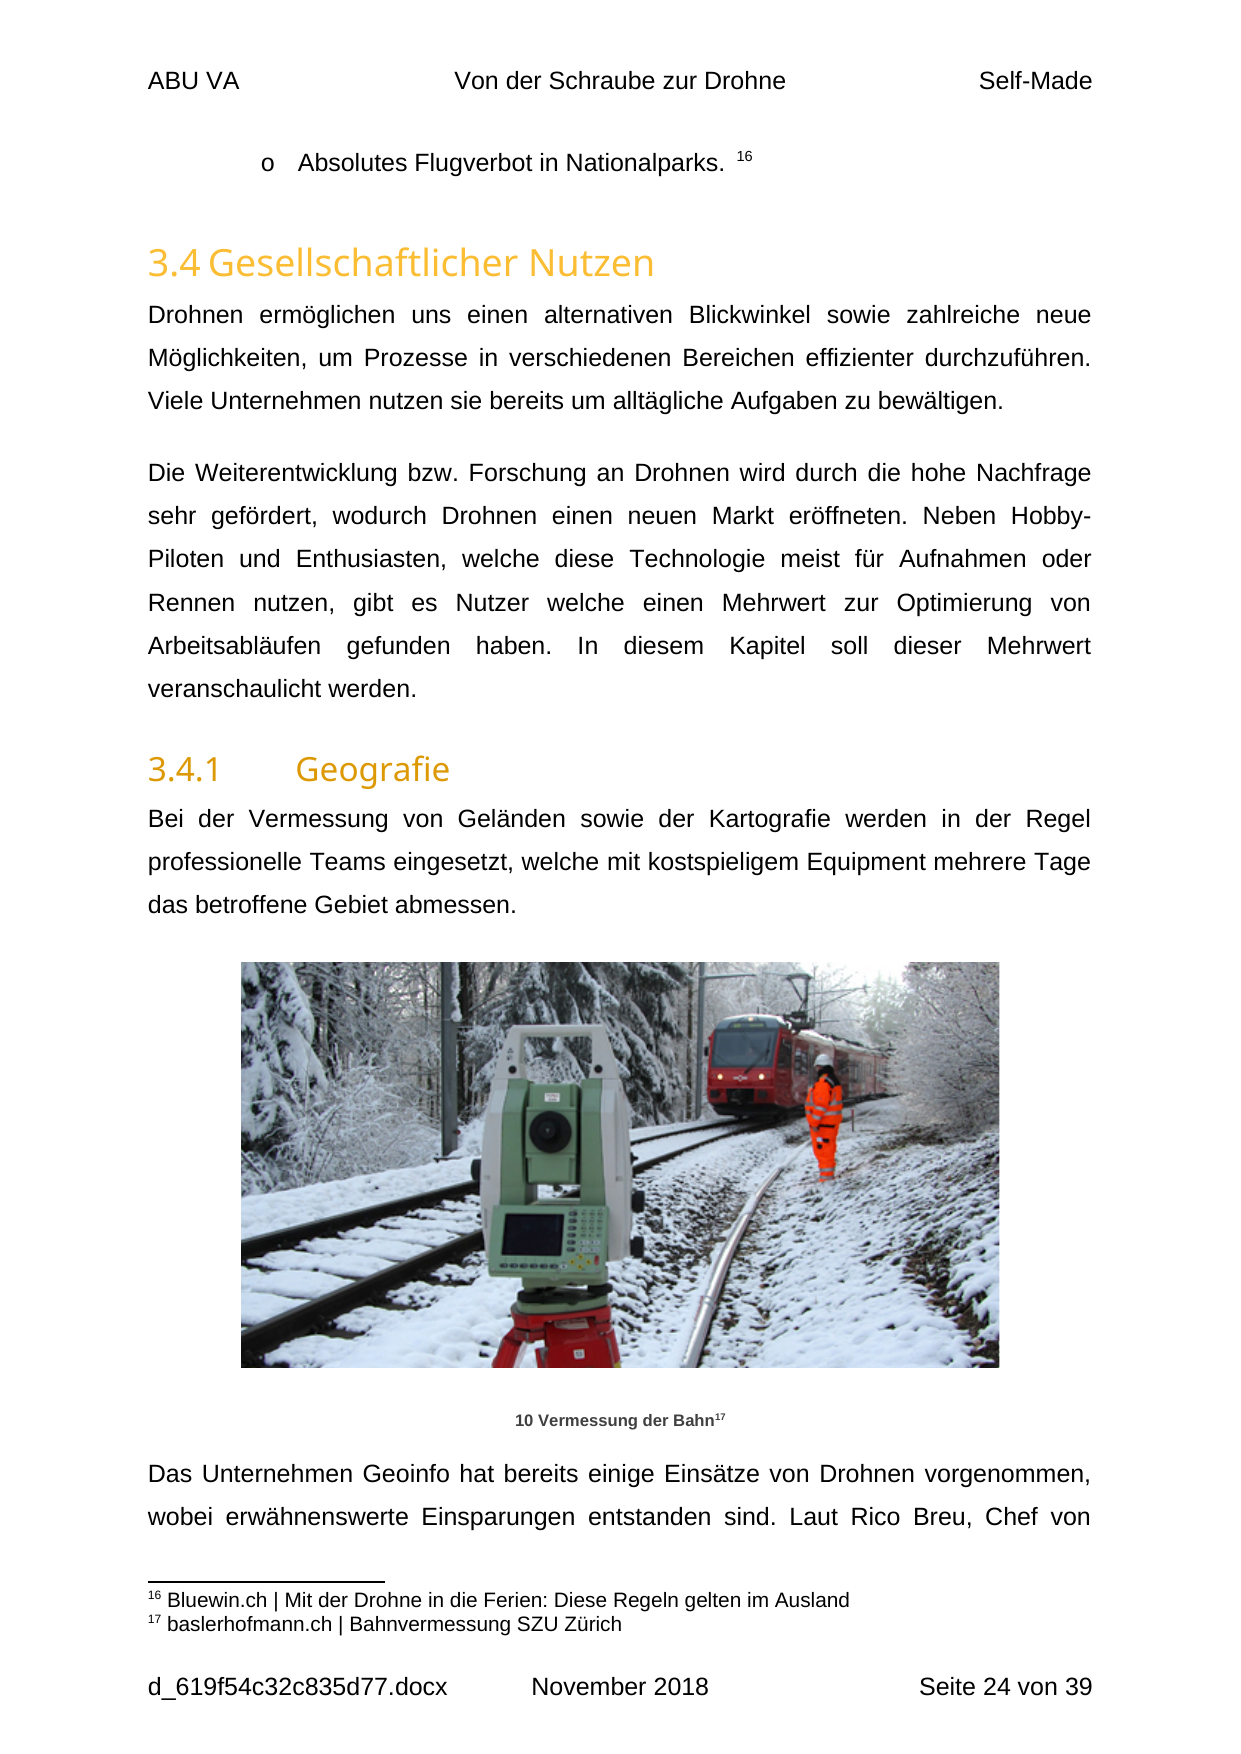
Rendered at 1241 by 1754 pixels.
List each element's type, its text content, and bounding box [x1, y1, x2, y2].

subtitle Geografie [148, 746, 1093, 791]
text 10 Vermessung der Bahn [148, 1411, 1093, 1430]
subtitle Gesellschaftlicher Nutzen [148, 236, 1093, 287]
text Drohnen ermöglichen uns einen alternativen Blickwinkel sowie zahlreiche neue Möglichkeiten, um Prozesse in verschiedenen Bereichen effizienter durchzuführen. Viele Unternehmen nutzen sie bereits um alltägliche Aufgaben zu bewältigen. [148, 299, 1093, 414]
picture [241, 962, 1000, 1368]
list Absolutes Flugverbot in Nationalparks. [260, 148, 1093, 178]
text Die Weiterentwicklung bzw. Forschung an Drohnen wird durch die hohe Nachfrage sehr gefördert, wodurch Drohnen einen neuen Markt eröffneten. Neben Hobby-Piloten und Enthusiasten, welche diese Technologie meist für Aufnahmen oder Rennen nutzen, gibt es Nutzer welche einen Mehrwert zur Optimierung von Arbeitsabläufen gefunden haben. In diesem Kapitel soll dieser Mehrwert veranschaulicht werden. [148, 458, 1093, 702]
text Bei der Vermessung von Geländen sowie der Kartografie werden in der Regel professionelle Teams eingesetzt, welche mit kostspieligem Equipment mehrere Tage das betroffene Gebiet abmessen. [148, 804, 1093, 919]
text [148, 1459, 1093, 1531]
